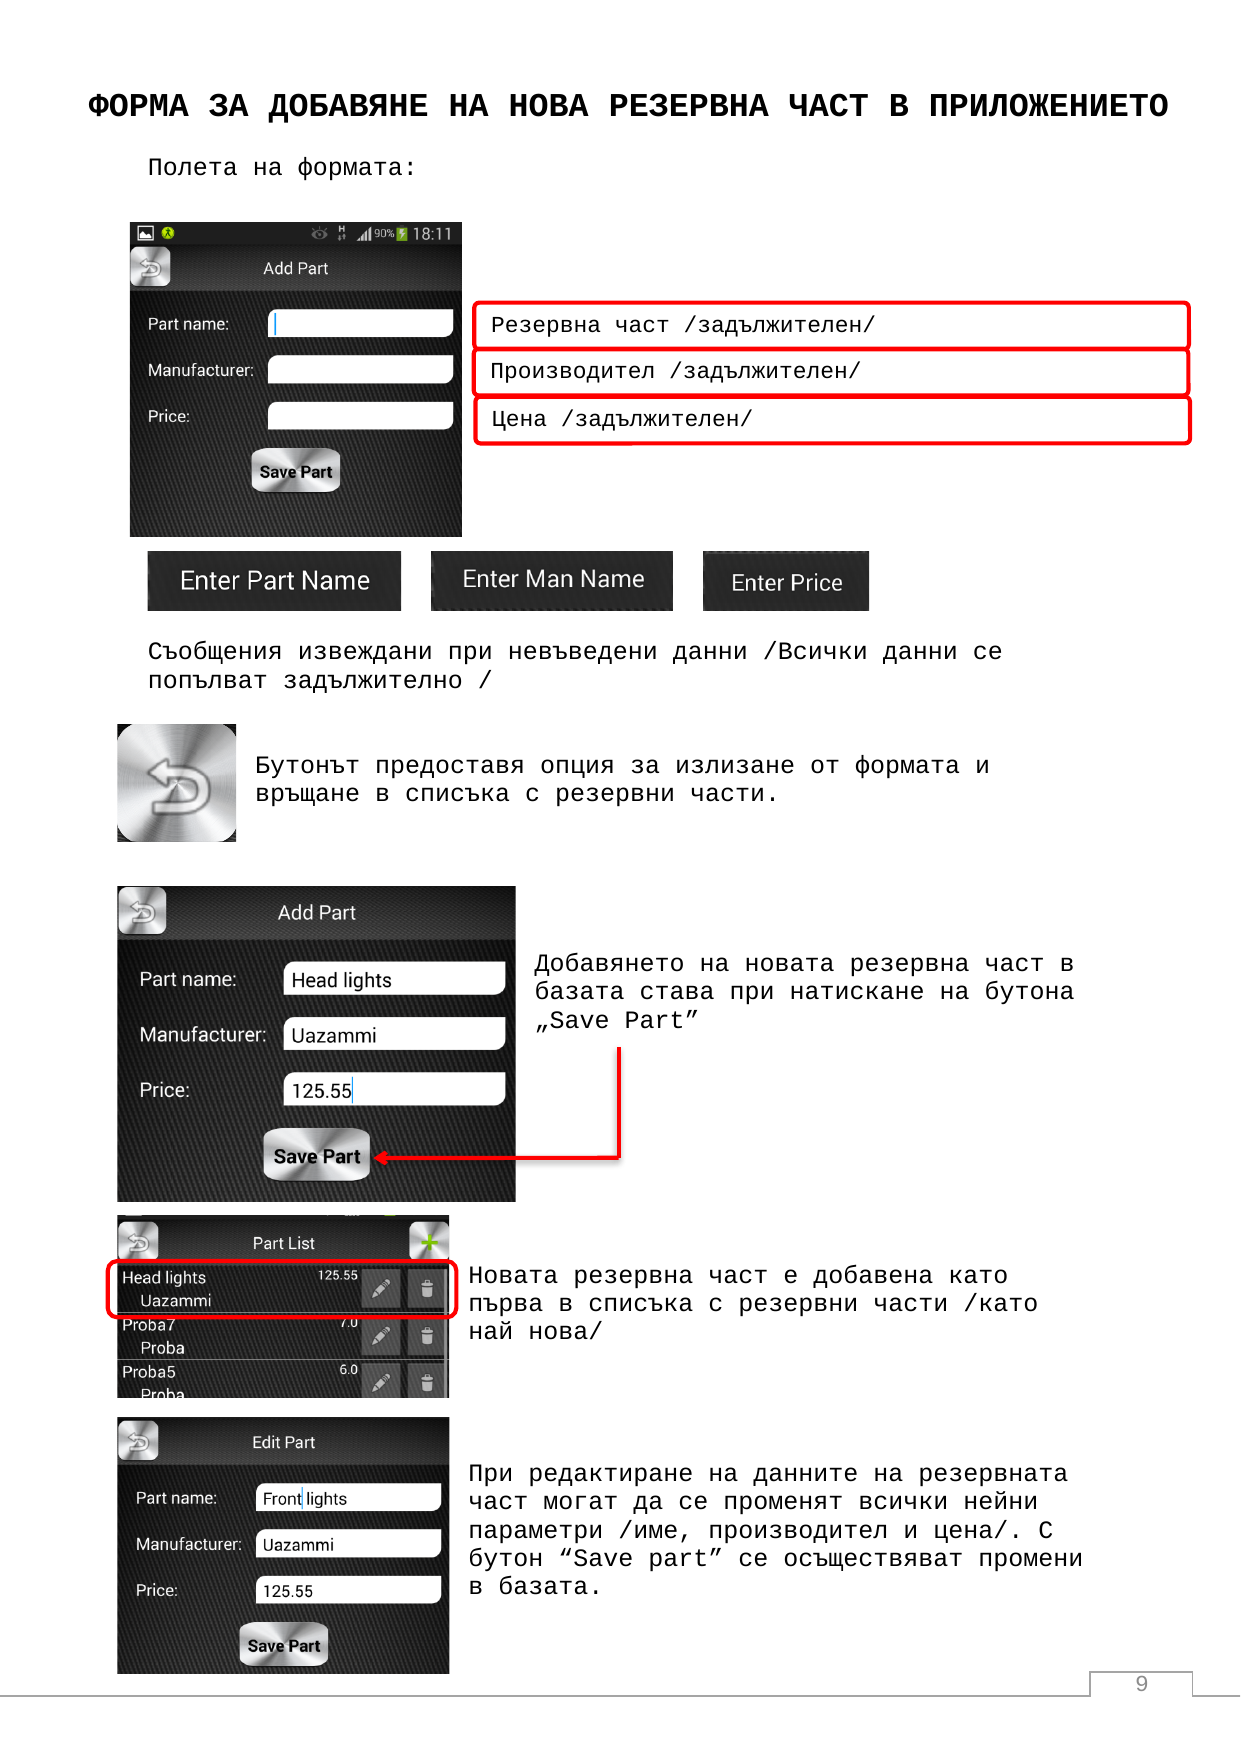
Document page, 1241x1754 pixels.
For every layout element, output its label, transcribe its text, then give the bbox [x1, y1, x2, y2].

text При редактиране на данните на резервната част могат да се променят всички нейни параметри /име, производител и цена/. С бутон “Save part” се осъществяват промени в базата. [450, 1461, 1093, 1602]
picture [703, 551, 870, 611]
text Полета на формата: [148, 155, 1093, 183]
picture [117, 1417, 450, 1674]
picture [147, 551, 402, 611]
text Добавянето на новата резервна част в базата става при натискане на бутона „Save Part” [516, 951, 1093, 1036]
picture [117, 1319, 450, 1398]
text Бутонът предоставя опция за излизане от формата и връщане в списъка с резервни части. [237, 752, 1093, 809]
picture [117, 886, 516, 1202]
picture [431, 551, 673, 611]
text ФОРМА ЗА ДОБАВЯНЕ НА НОВА РЕЗЕРВНА ЧАСТ В ПРИЛОЖЕНИЕТО [88, 89, 1181, 126]
text Съобщения извеждани при невъведени данни /Всички данни се попълват задължително / [148, 639, 1093, 696]
picture [117, 1215, 450, 1259]
picture [117, 1264, 450, 1315]
picture [129, 222, 462, 537]
text Новата резервна част е добавена като първа в списъка с резервни части /като най нова/ [450, 1262, 1093, 1347]
picture [117, 724, 237, 842]
